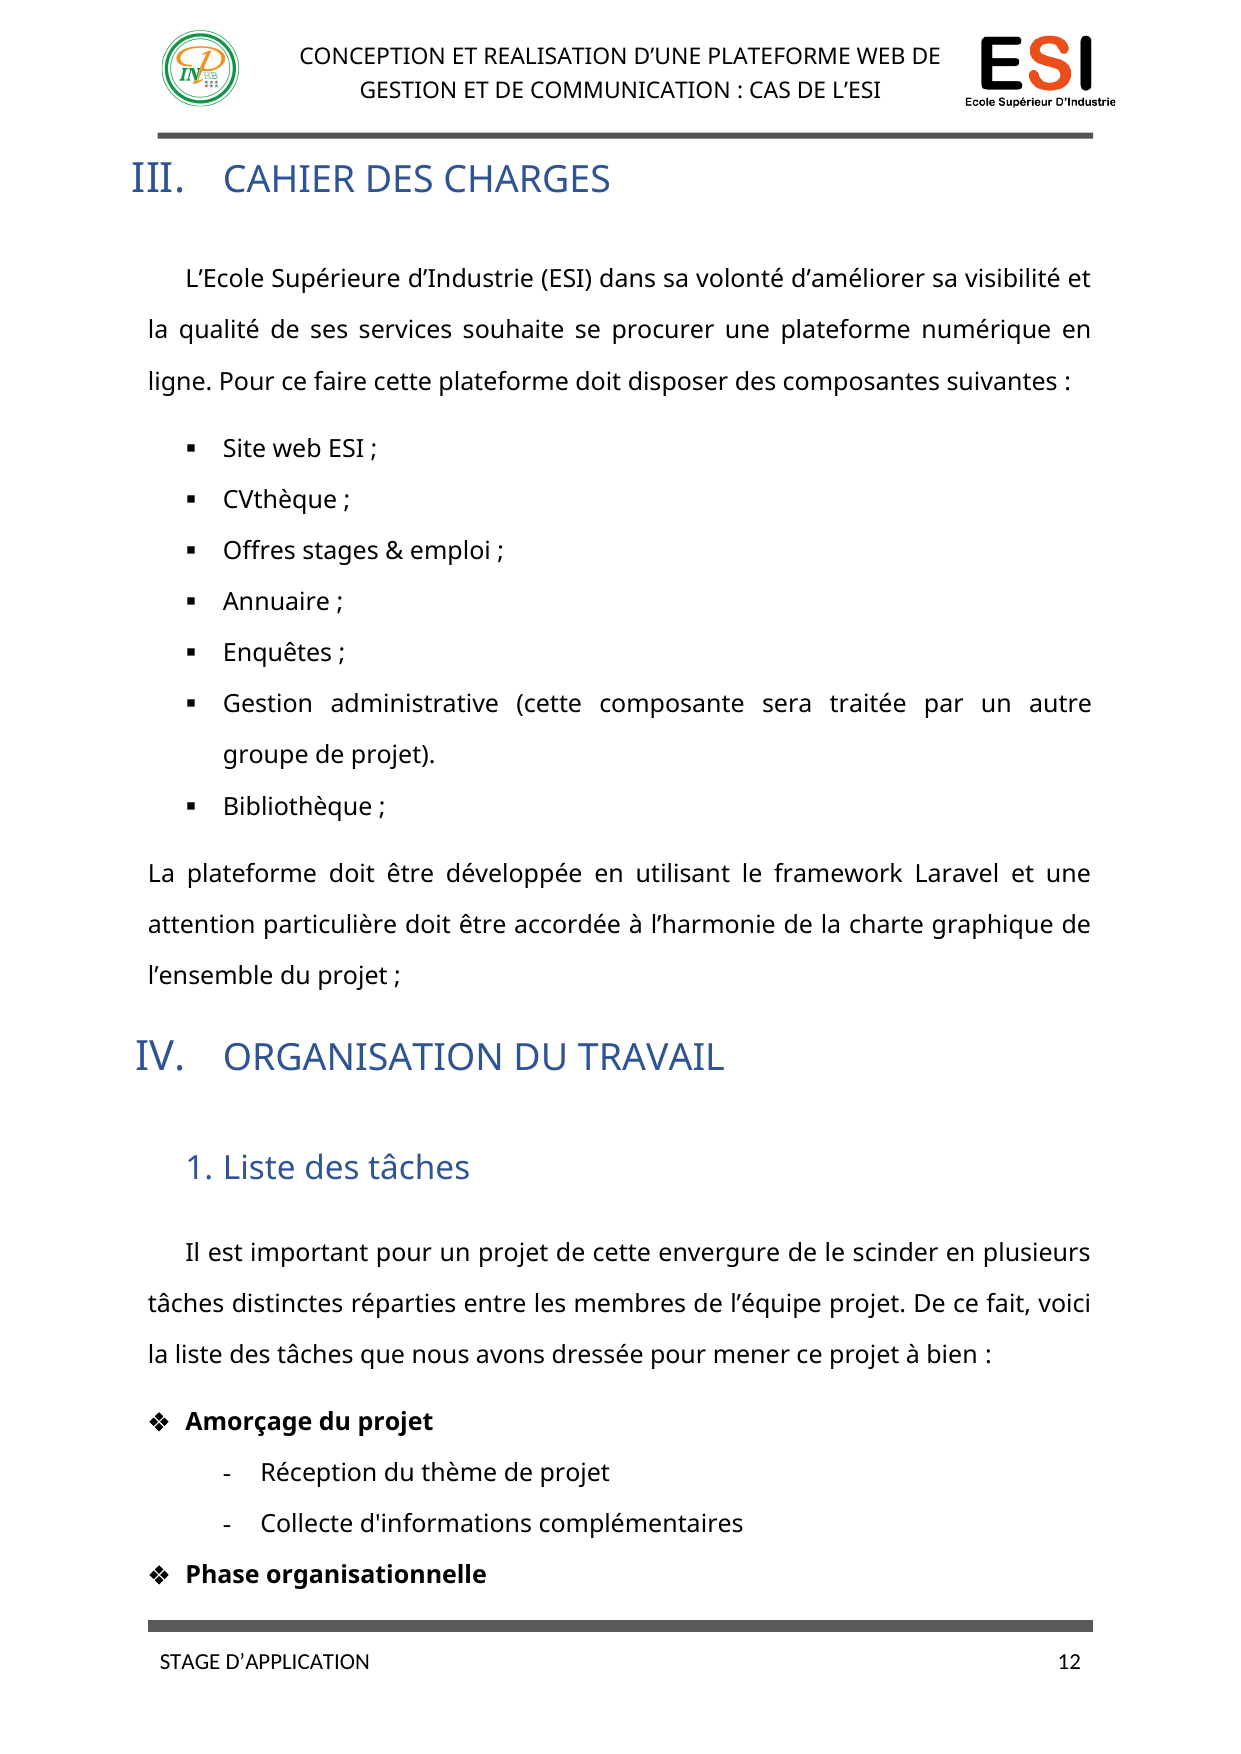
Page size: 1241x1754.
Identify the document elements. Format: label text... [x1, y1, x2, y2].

list Amorçage du projet [148, 1404, 1093, 1438]
text Il est important pour un projet de cette envergure de le scinder en plusieurs tâches distinctes réparties entre les membres de l’équipe projet. De ce fait, voici la liste des tâches que nous avons dressée pour mener ce projet à bien : [148, 1234, 1093, 1370]
list Bibliothèque ; [185, 788, 1093, 822]
picture [965, 35, 1116, 108]
subtitle ORGANISATION DU TRAVAIL [185, 1026, 1093, 1082]
list Site web ESI ; [185, 431, 1093, 465]
list Enquêtes ; [185, 635, 1093, 669]
list Collecte d'informations complémentaires [223, 1506, 1093, 1540]
list CVthèque ; [185, 482, 1093, 516]
list Annuaire ; [185, 584, 1093, 618]
list Phase organisationnelle [148, 1557, 1093, 1591]
text L’Ecole Supérieure d’Industrie (ESI) dans sa volonté d’améliorer sa visibilité et la qualité de ses services souhaite se procurer une plateforme numérique en ligne. Pour ce faire cette plateforme doit disposer des composantes suivantes : [148, 261, 1093, 397]
subtitle Liste des tâches [185, 1143, 1093, 1189]
list Offres stages & emploi ; [185, 533, 1093, 567]
list Réception du thème de projet [223, 1455, 1093, 1489]
subtitle CAHIER DES CHARGES [185, 148, 1093, 204]
text La plateforme doit être développée en utilisant le framework Laravel et une attention particulière doit être accordée à l’harmonie de la charte graphique de l’ensemble du projet ; [148, 856, 1093, 992]
list Gestion administrative (cette composante sera traitée par un autre groupe de projet). [185, 686, 1093, 771]
picture [160, 28, 240, 108]
